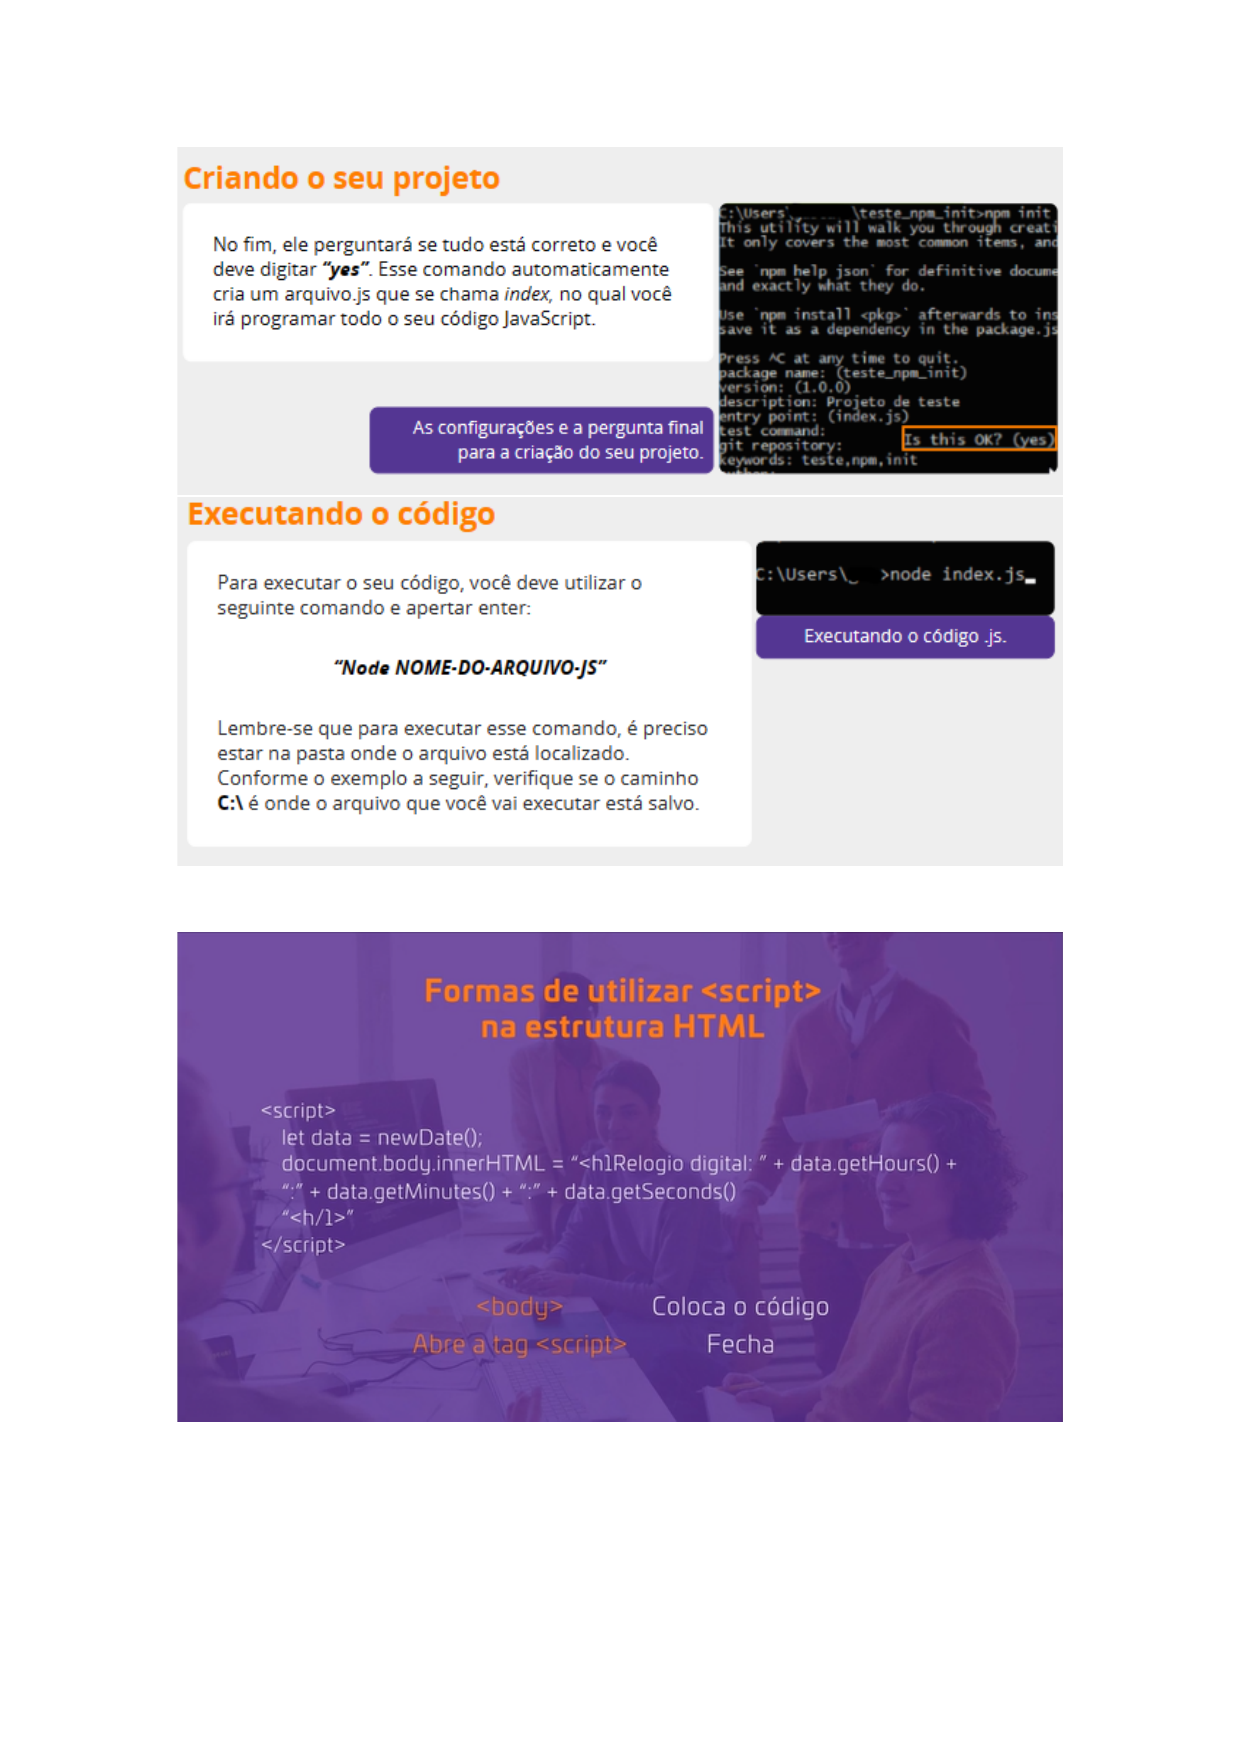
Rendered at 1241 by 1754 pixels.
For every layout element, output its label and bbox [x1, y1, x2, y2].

picture [177, 147, 1063, 495]
picture [177, 932, 1063, 1422]
picture [177, 497, 1063, 866]
